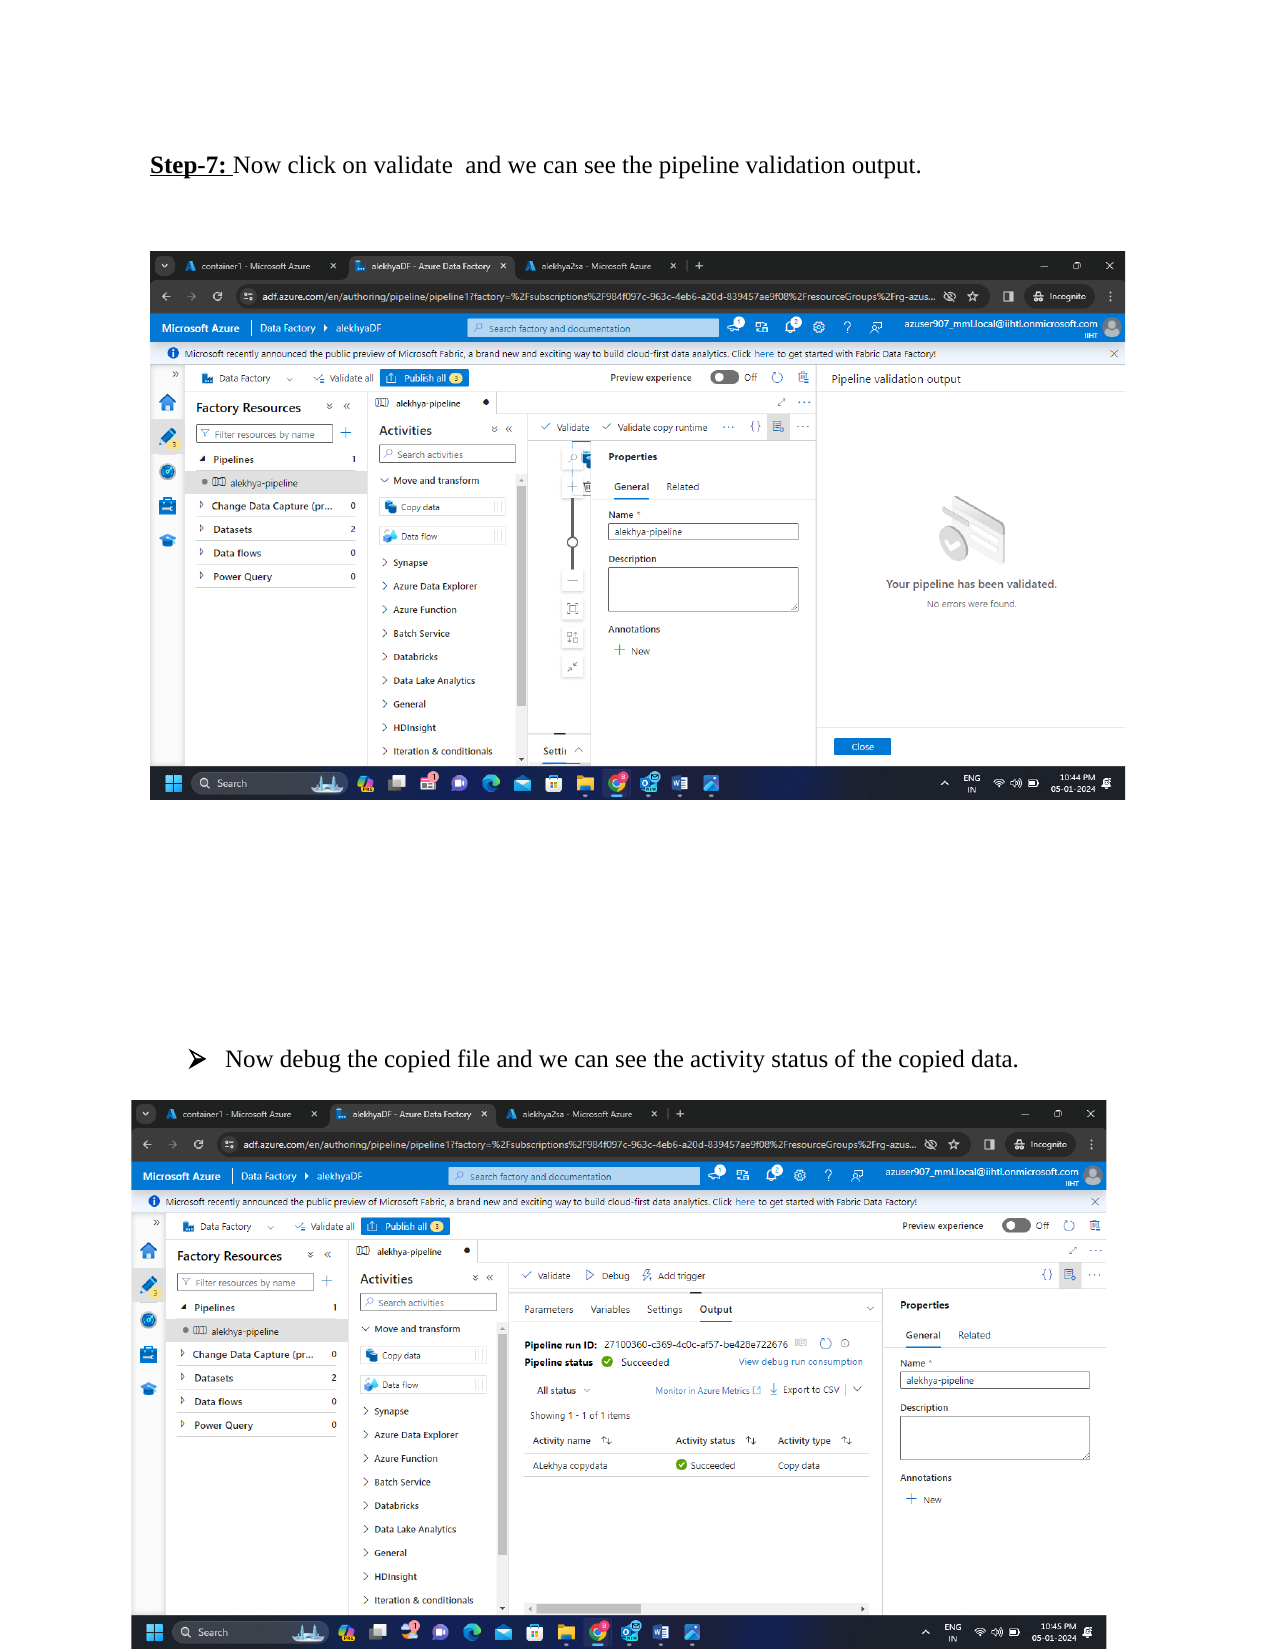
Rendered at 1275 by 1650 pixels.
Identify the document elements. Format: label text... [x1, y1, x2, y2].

text Step-7: Now click on validate and we can see the pipeline validation output. [150, 150, 1125, 179]
picture [150, 251, 1125, 800]
list Now debug the copied file and we can see the activity status of the copied data. [187, 1044, 1125, 1073]
picture [131, 1100, 1107, 1649]
